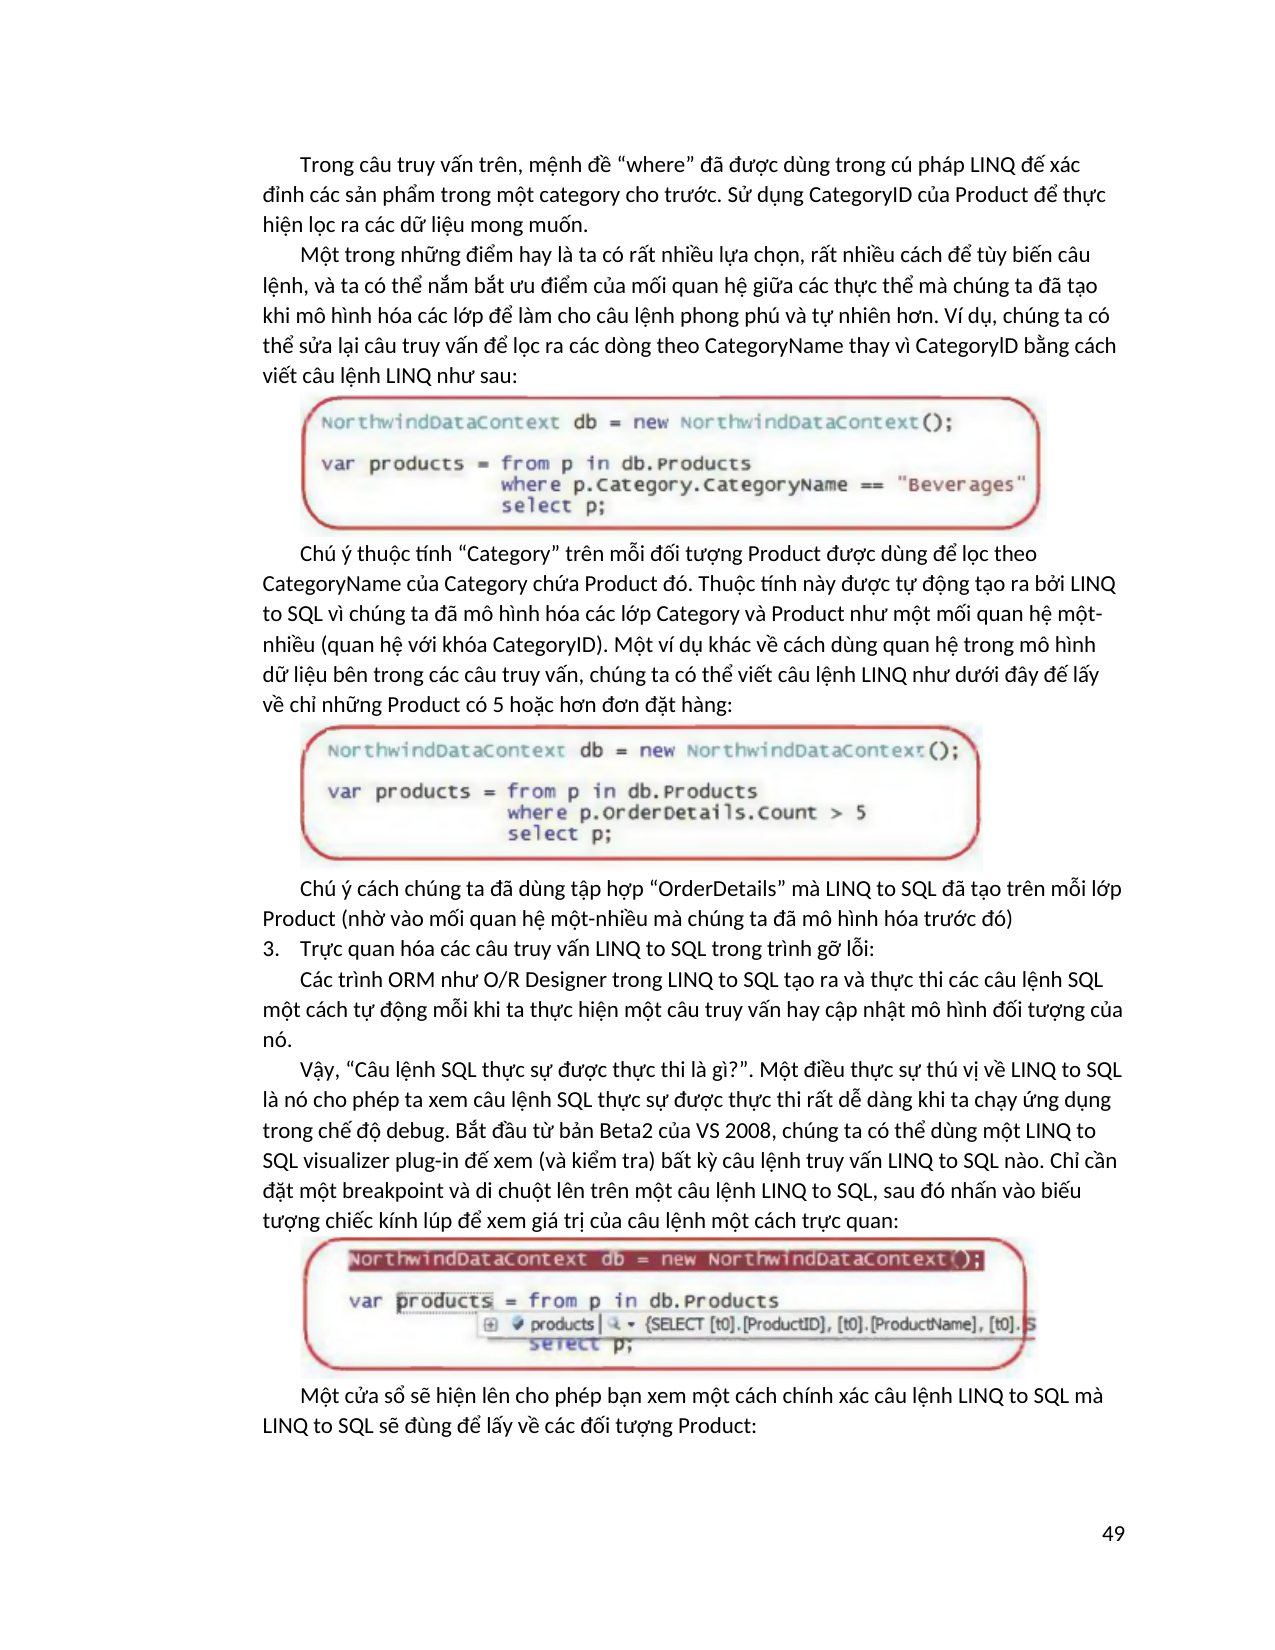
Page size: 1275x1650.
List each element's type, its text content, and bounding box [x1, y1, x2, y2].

list Trong câu truy vấn trên, mệnh đề “where” đã được dùng trong cú pháp LINQ đế xác đỉnh các sản phẩm trong một category cho trước. Sử dụng CategoryID của Product để thực hiện lọc ra các dữ liệu mong muốn. [262, 150, 1125, 238]
list Chú ý thuộc tính “Category” trên mỗi đối tượng Product được dùng để lọc theo CategoryName của Category chứa Product đó. Thuộc tính này được tự động tạo ra bởi LINQ to SQL vì chúng ta đã mô hình hóa các lớp Category và Product như một mối quan hệ một-nhiều (quan hệ với khóa CategoryID). Một ví dụ khác về cách dùng quan hệ trong mô hình dữ liệu bên trong các câu truy vấn, chúng ta có thể viết câu lệnh LINQ như dưới đây đế lấy về chỉ những Product có 5 hoặc hơn đơn đặt hàng: [262, 539, 1125, 718]
list Các trình ORM như O/R Designer trong LINQ to SQL tạo ra và thực thi các câu lệnh SQL một cách tự động mỗi khi ta thực hiện một câu truy vấn hay cập nhật mô hình đối tượng của nó. [262, 965, 1125, 1053]
list Một cửa sổ sẽ hiện lên cho phép bạn xem một cách chính xác câu lệnh LINQ to SQL mà LINQ to SQL sẽ đùng để lấy về các đối tượng Product: [262, 1381, 1125, 1439]
list Trực quan hóa các câu truy vấn LINQ to SQL trong trình gỡ lỗi: [262, 934, 1125, 963]
list Một trong những điểm hay là ta có rất nhiều lựa chọn, rất nhiều cách để tùy biến câu lệnh, và ta có thể nắm bắt ưu điểm của mối quan hệ giữa các thực thể mà chúng ta đã tạo khi mô hình hóa các lớp để làm cho câu lệnh phong phú và tự nhiên hơn. Ví dụ, chúng ta có thể sửa lại câu truy vấn để lọc ra các dòng theo CategoryName thay vì CategorylD bằng cách viết câu lệnh LINQ như sau: [262, 241, 1125, 389]
list Chú ý cách chúng ta đã dùng tập hợp “OrderDetails” mà LINQ to SQL đã tạo trên mỗi lớp Product (nhờ vào mối quan hệ một-nhiều mà chúng ta đã mô hình hóa trước đó) [262, 874, 1125, 932]
picture [300, 720, 983, 872]
picture [300, 391, 1047, 537]
list Vậy, “Câu lệnh SQL thực sự được thực thi là gì?”. Một điều thực sự thú vị về LINQ to SQL là nó cho phép ta xem câu lệnh SQL thực sự được thực thi rất dễ dàng khi ta chạy ứng dụng trong chế độ debug. Bắt đầu từ bản Beta2 của VS 2008, chúng ta có thể dùng một LINQ to SQL visualizer plug-in đế xem (và kiểm tra) bất kỳ câu lệnh truy vấn LINQ to SQL nào. Chỉ cần đặt một breakpoint và di chuột lên trên một câu lệnh LINQ to SQL, sau đó nhấn vào biếu tượng chiếc kính lúp để xem giá trị của câu lệnh một cách trực quan: [262, 1055, 1125, 1234]
picture [300, 1236, 1040, 1379]
